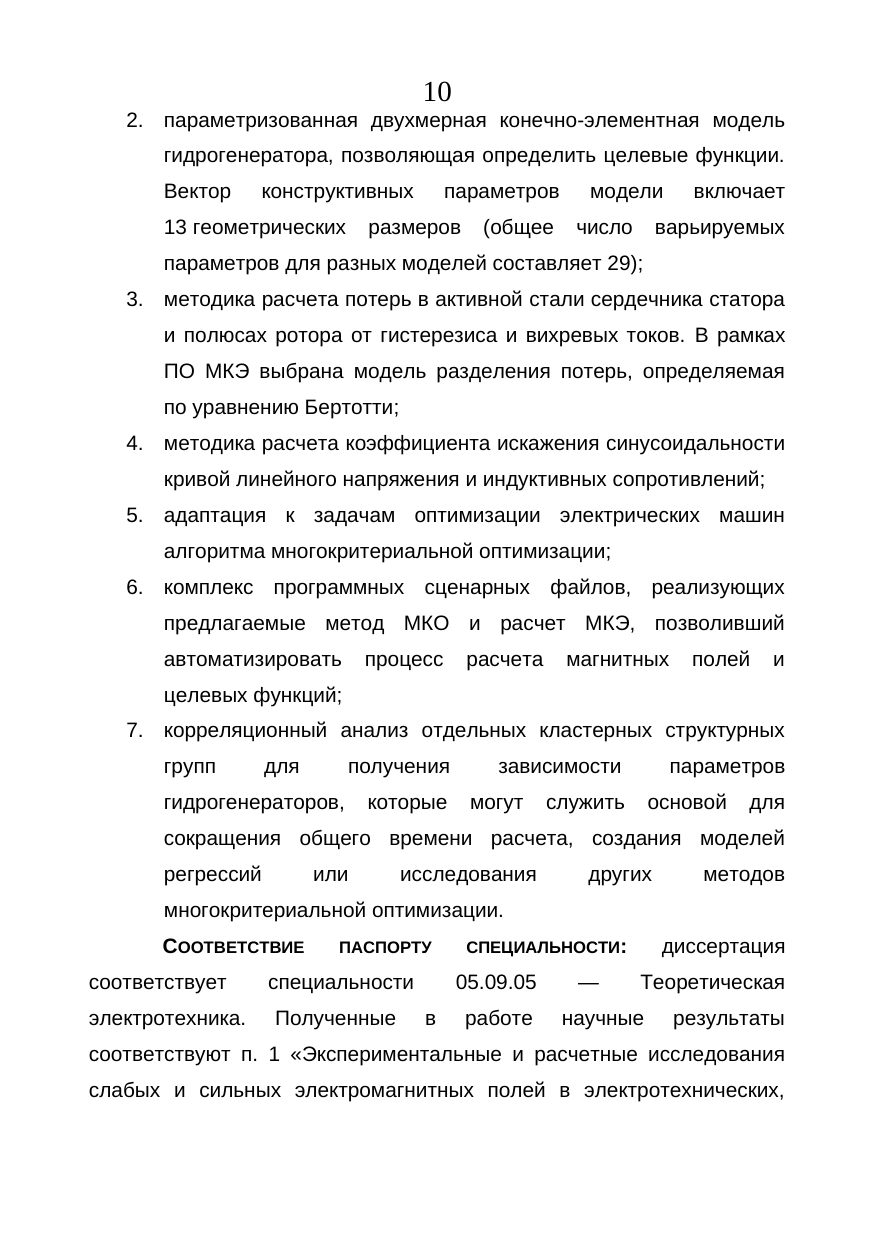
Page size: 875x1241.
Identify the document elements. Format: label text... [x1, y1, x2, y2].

list методика расчета потерь в активной стали сердечника статора и полюсах ротора от гистерезиса и вихревых токов. В рамках ПО МКЭ выбрана модель разделения потерь, определяемая по уравнению Бертотти; [126, 287, 785, 419]
list методика расчета коэффициента искажения синусоидальности кривой линейного напряжения и индуктивных сопротивлений; [126, 431, 785, 491]
list адаптация к задачам оптимизации электрических машин алгоритма многокритериальной оптимизации; [126, 503, 785, 563]
list корреляционный анализ отдельных кластерных структурных групп для получения зависимости параметров гидрогенераторов, которые могут служить основой для сокращения общего времени расчета, создания моделей регрессий или исследования других методов многокритериальной оптимизации. [126, 718, 785, 922]
list комплекс программных сценарных файлов, реализующих предлагаемые метод МКО и расчет МКЭ, позволивший автоматизировать процесс расчета магнитных полей и целевых функций; [126, 574, 785, 706]
list параметризованная двухмерная конечно-элементная модель гидрогенератора, позволяющая определить целевые функции. Вектор конструктивных параметров модели включает 13 геометрических размеров (общее число варьируемых параметров для разных моделей составляет 29); [126, 107, 785, 275]
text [89, 934, 785, 1102]
